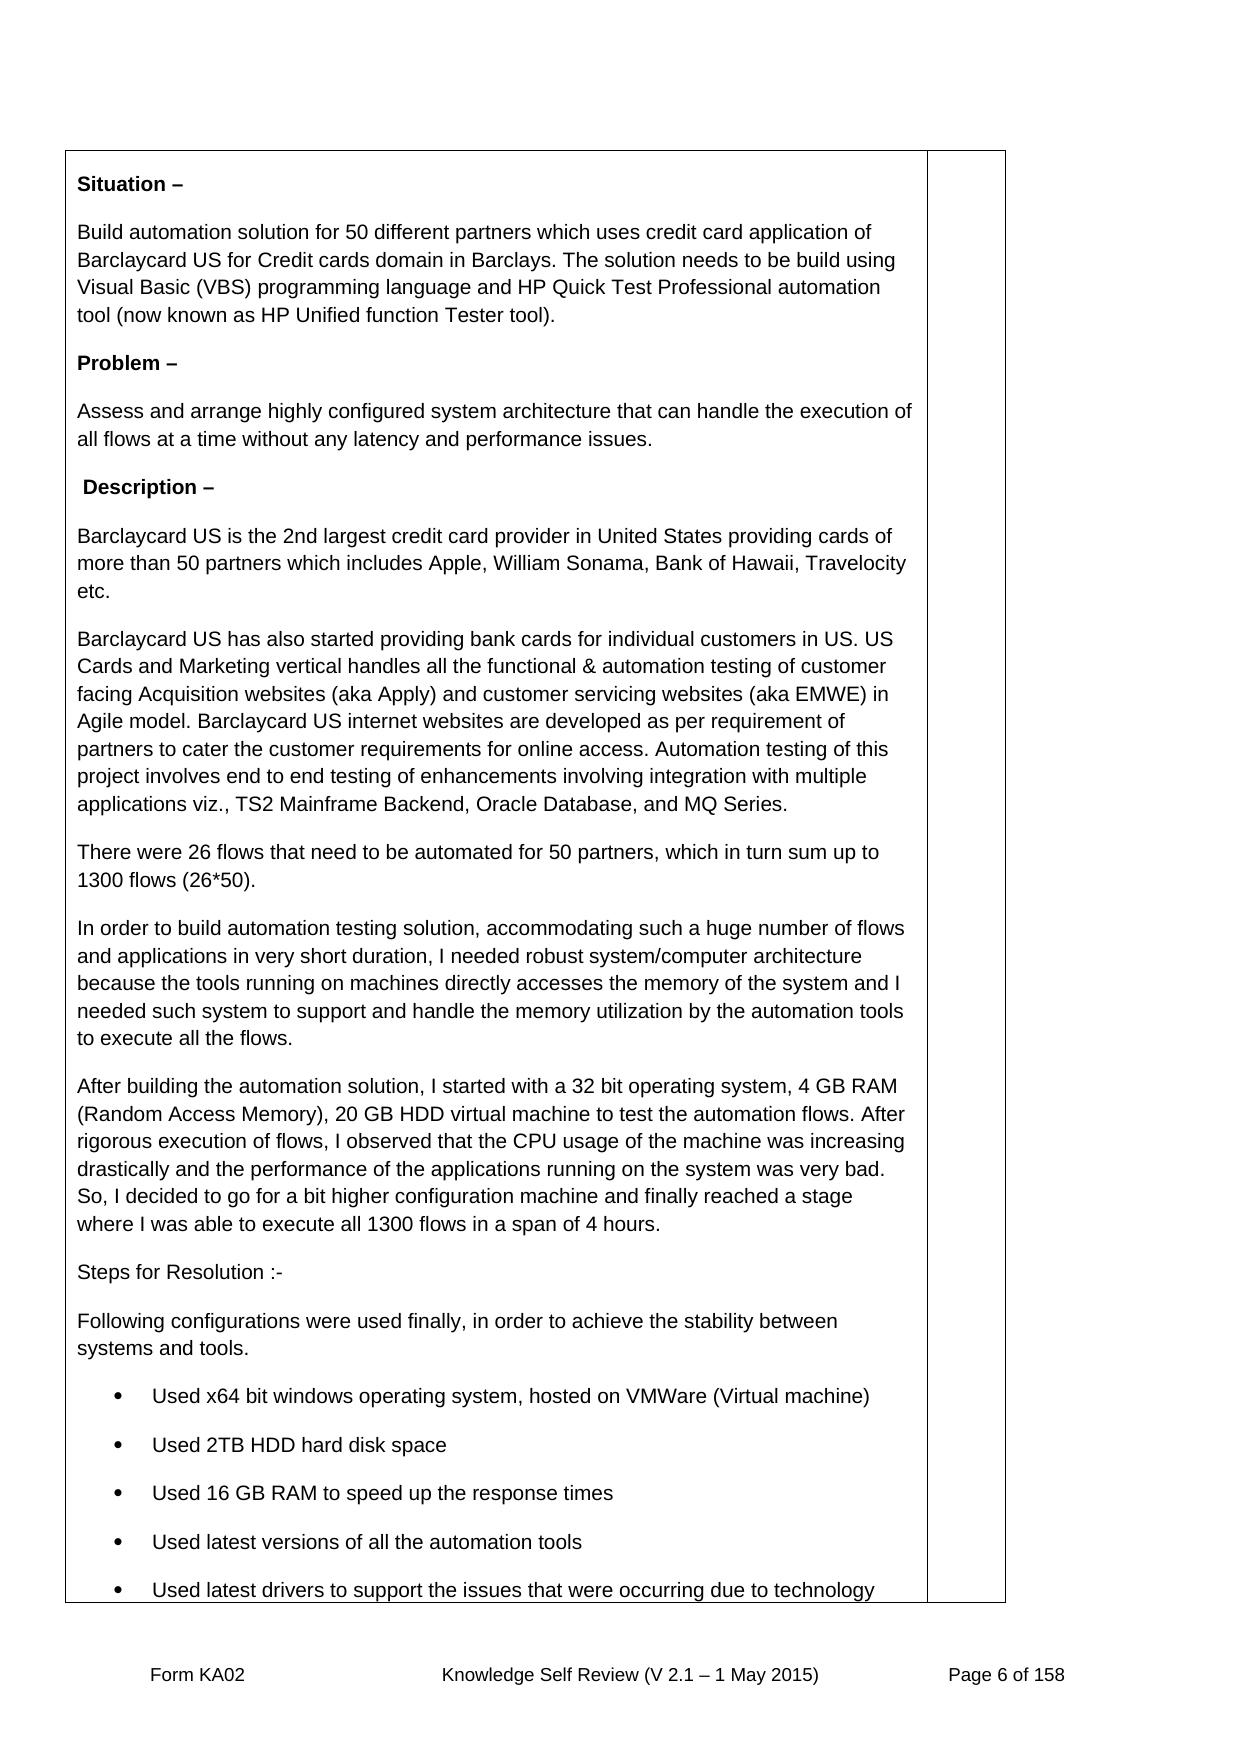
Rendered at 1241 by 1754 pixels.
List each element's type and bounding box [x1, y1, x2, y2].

table_cell [66, 151, 927, 1602]
table_cell [928, 151, 1005, 1602]
